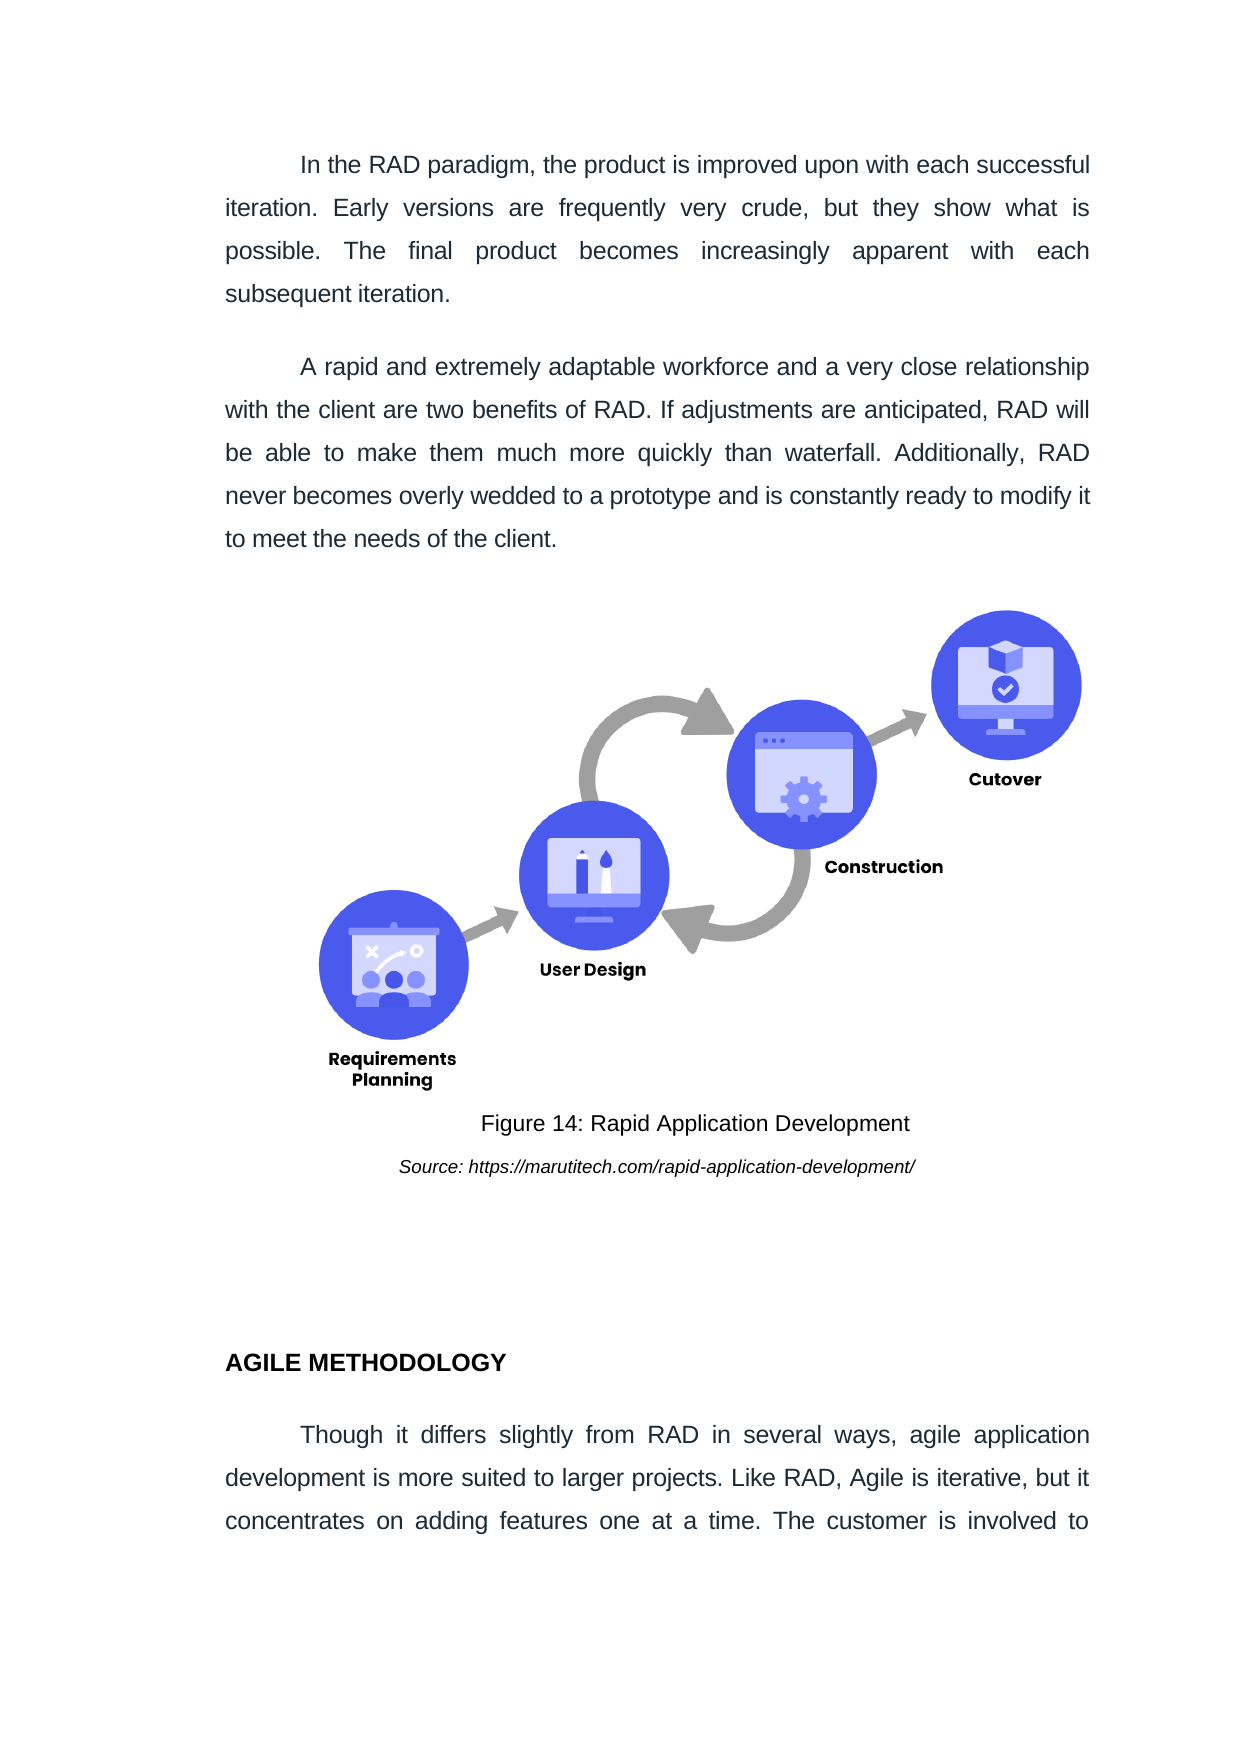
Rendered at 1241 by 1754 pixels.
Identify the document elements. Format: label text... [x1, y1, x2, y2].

picture [272, 606, 1118, 1093]
text A rapid and extremely adaptable workforce and a very close relationship with the client are two benefits of RAD. If adjustments are anticipated, RAD will be able to make them much more quickly than waterfall. Additionally, RAD never becomes overly wedded to a prototype and is constantly ready to modify it to meet the needs of the client. [225, 352, 1090, 553]
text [225, 1420, 1090, 1535]
text Figure 14: Rapid Application Development [225, 1110, 1090, 1137]
text AGILE METHODOLOGY [225, 1347, 1090, 1376]
text Source: https://marutitech.com/rapid-application-development/ [225, 1155, 1090, 1177]
text In the RAD paradigm, the product is improved upon with each successful iteration. Early versions are frequently very crude, but they show what is possible. The final product becomes increasingly apparent with each subsequent iteration. [225, 150, 1090, 308]
